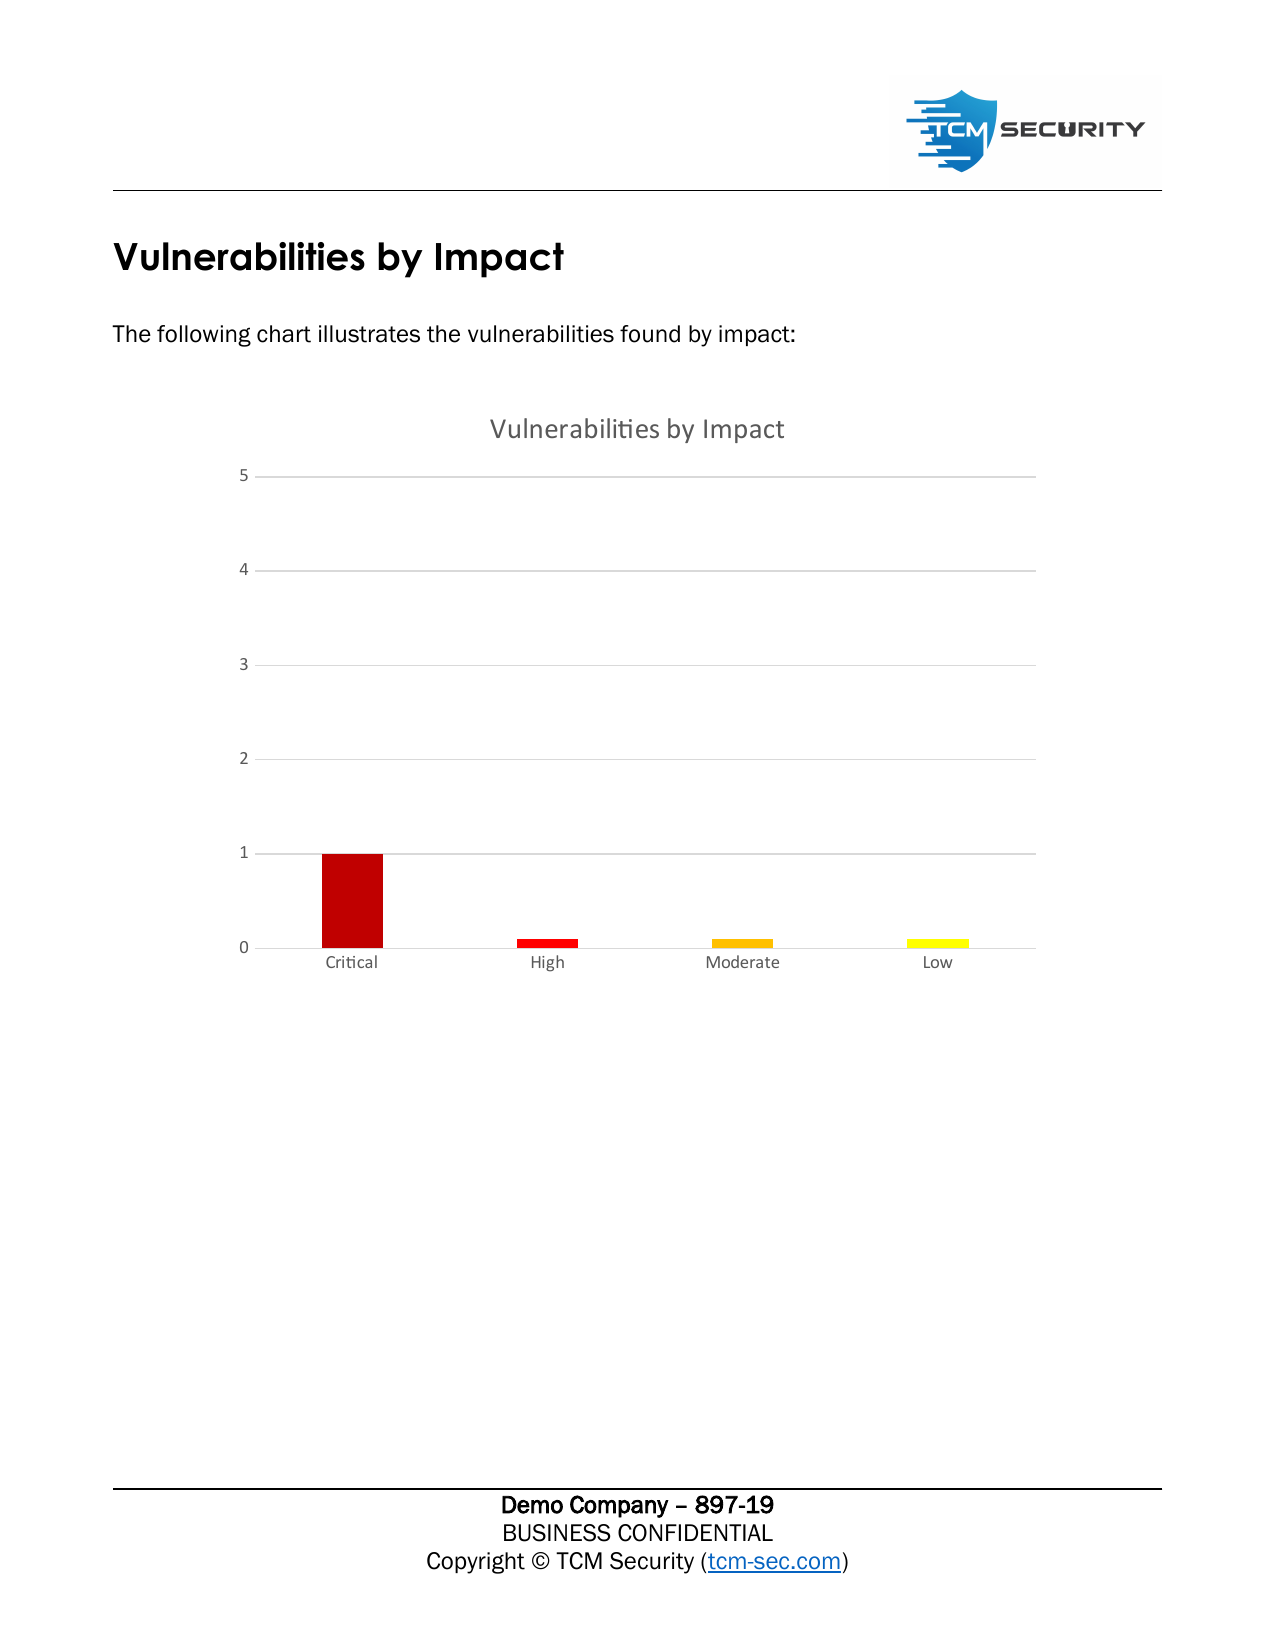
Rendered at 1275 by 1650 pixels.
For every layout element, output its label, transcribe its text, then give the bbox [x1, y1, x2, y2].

text The following chart illustrates the vulnerabilities found by impact: [112, 319, 1162, 347]
subtitle Vulnerabilities by Impact [112, 232, 1162, 278]
picture [889, 75, 1163, 188]
